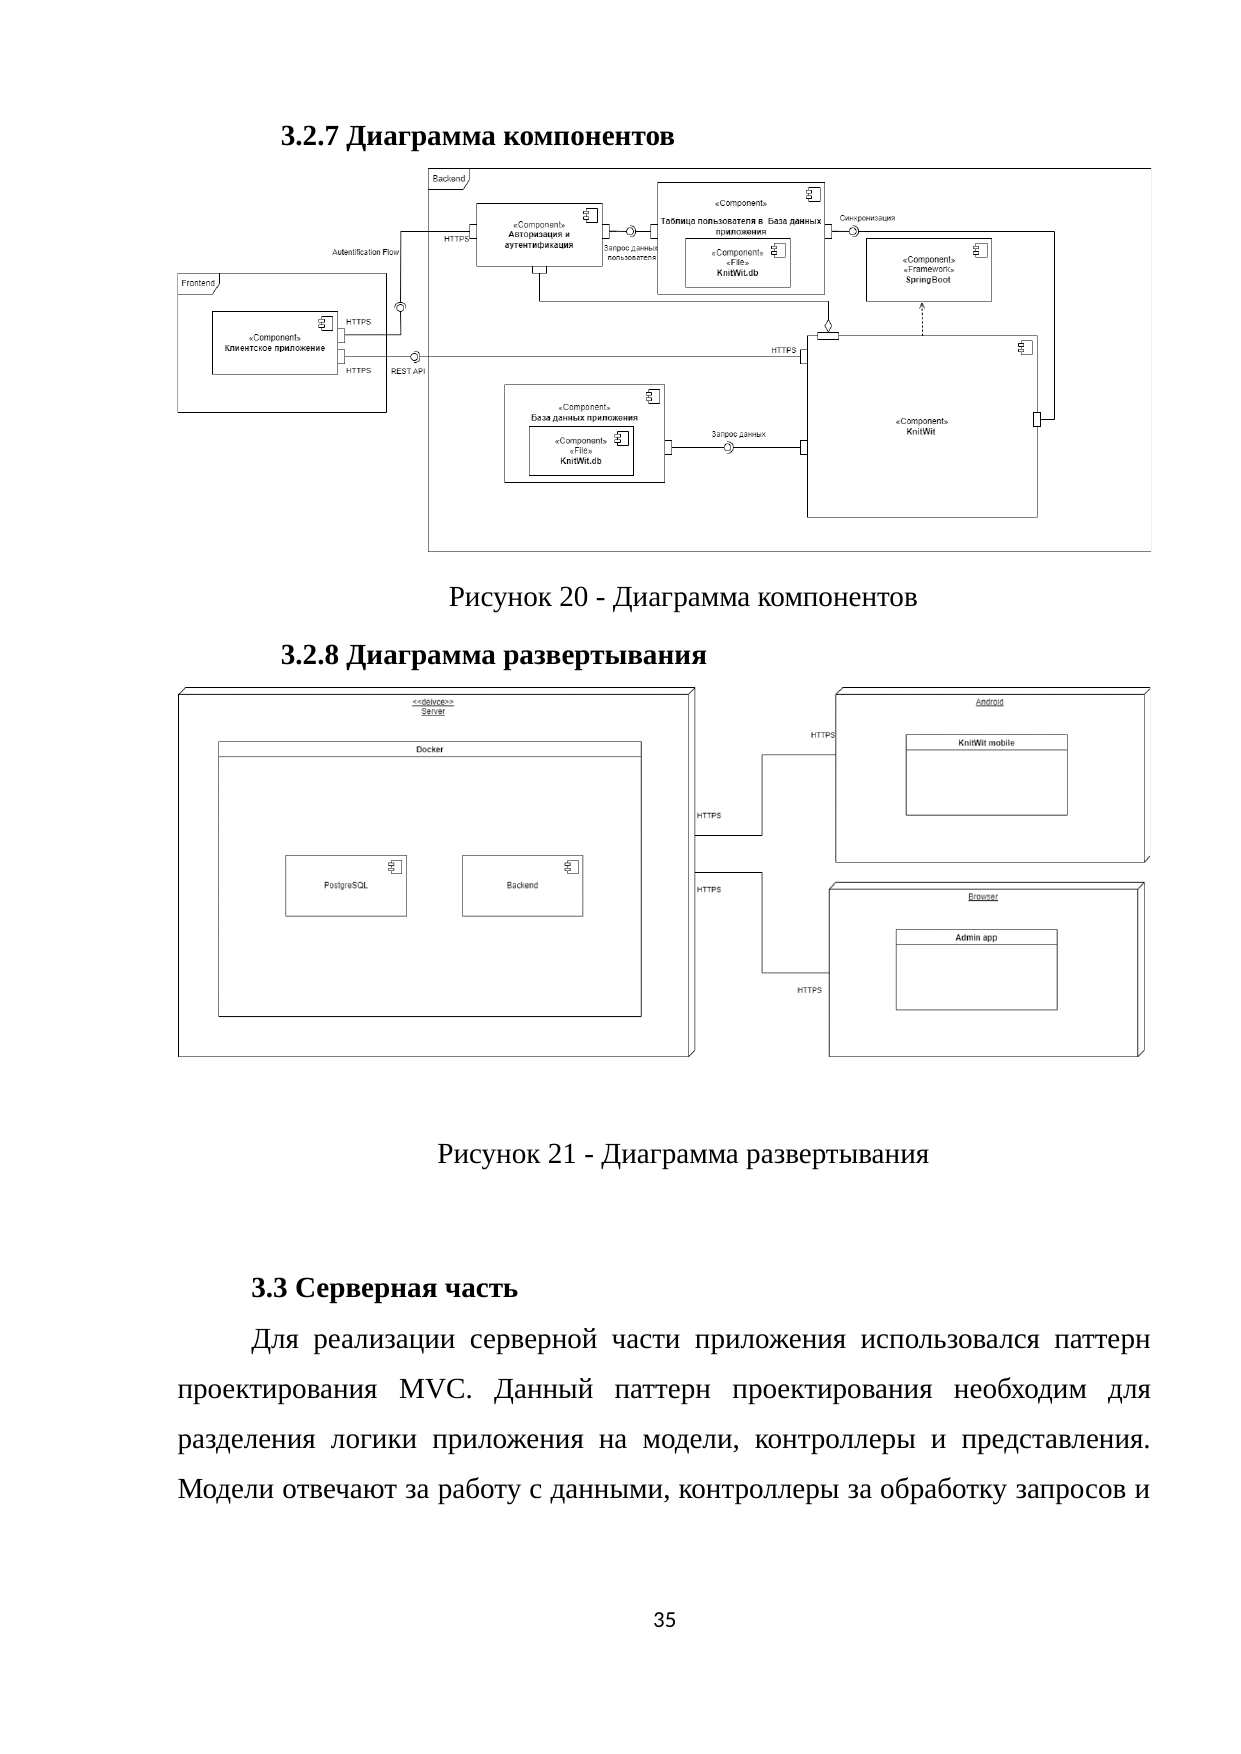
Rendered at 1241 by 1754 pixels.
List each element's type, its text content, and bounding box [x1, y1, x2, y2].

list Диаграмма компонентов [281, 118, 1152, 152]
text Диаграмма компонентов [215, 579, 1152, 612]
list Диаграмма развертывания [281, 637, 1152, 671]
text Диаграмма развертывания [215, 1137, 1152, 1170]
picture [177, 168, 1152, 552]
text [177, 1321, 1152, 1505]
text Серверная часть [251, 1271, 1152, 1304]
picture [178, 687, 1150, 1057]
